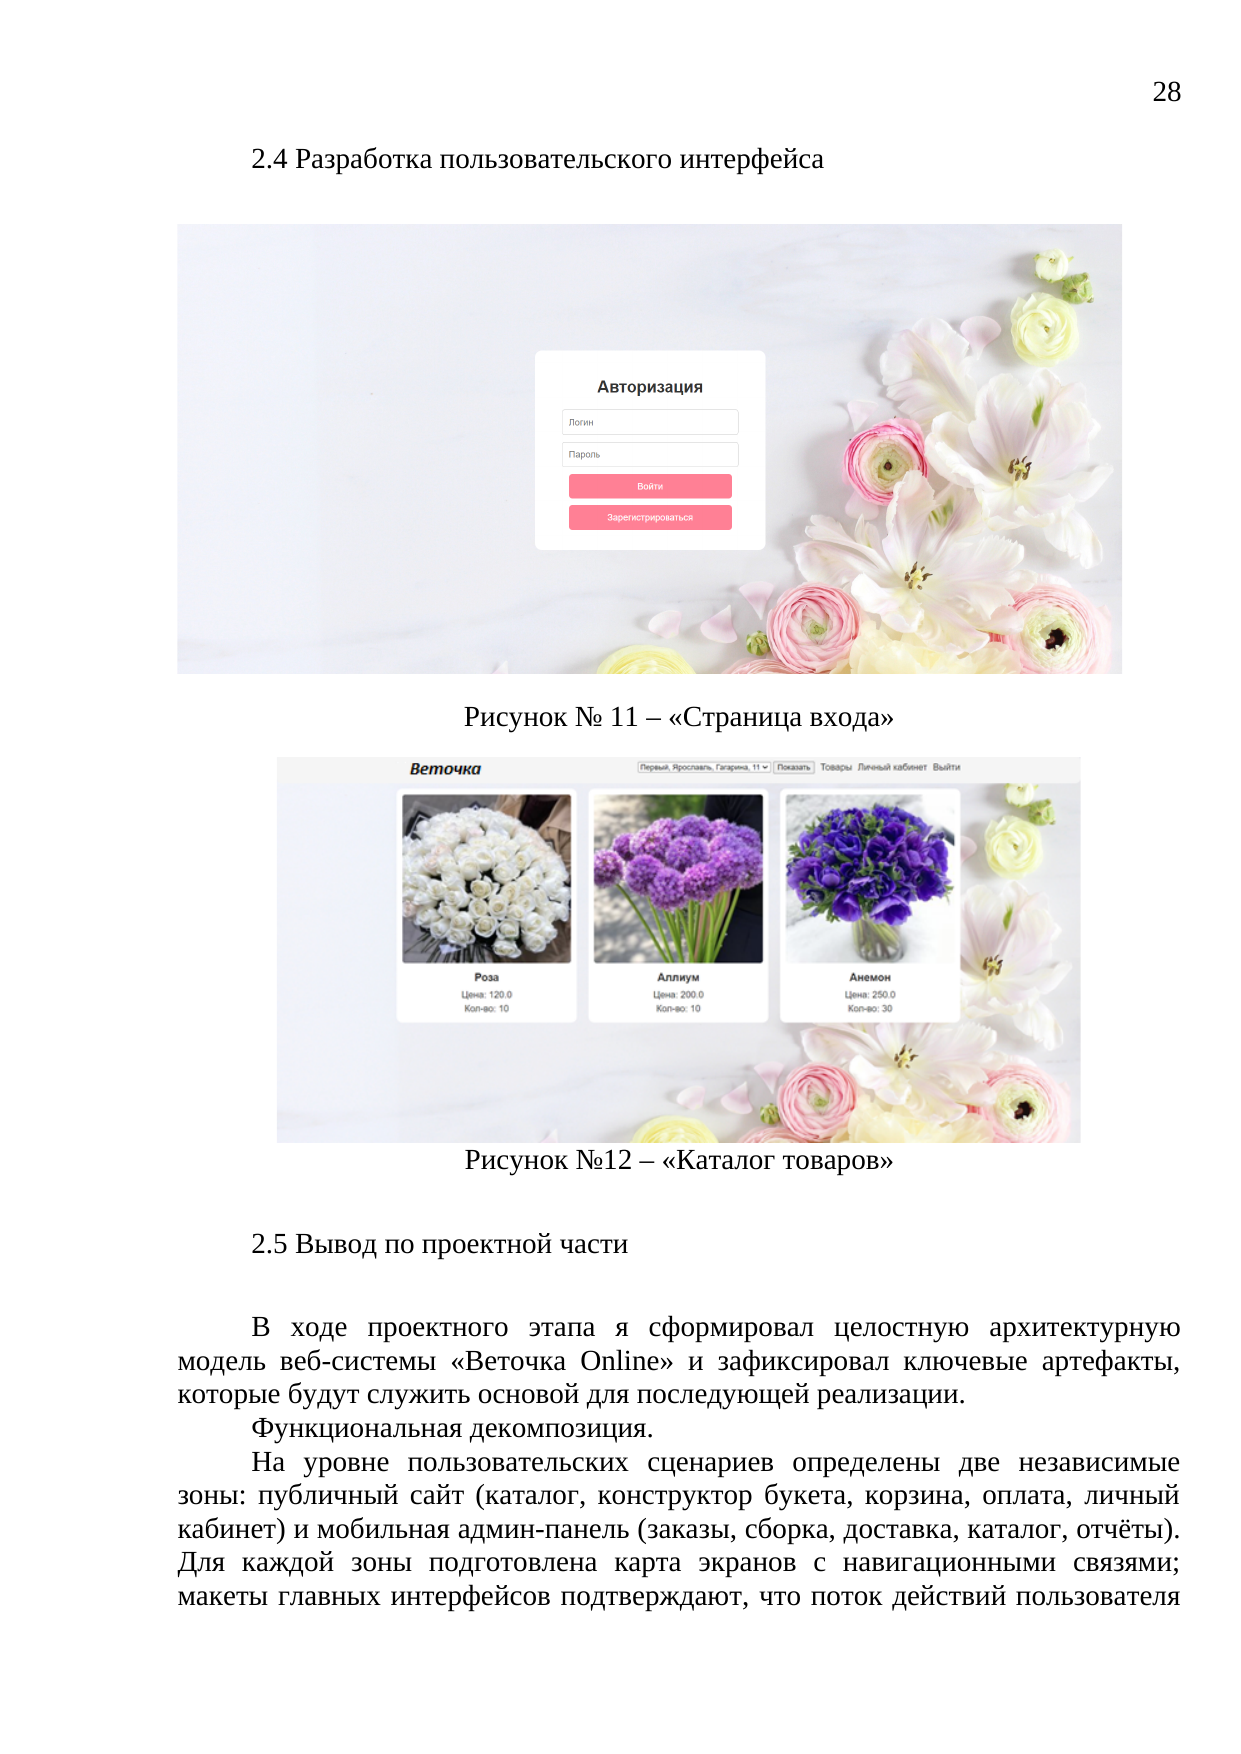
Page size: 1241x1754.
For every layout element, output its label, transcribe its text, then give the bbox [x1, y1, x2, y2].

text В ходе проектного этапа я сформировал целостную архитектурную модель веб-системы «Веточка Online» и зафиксировал ключевые артефакты, которые будут служить основой для последующей реализации. [177, 1309, 1181, 1410]
picture [276, 757, 1082, 1143]
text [177, 1444, 1181, 1611]
subtitle 2.4 Разработка пользовательского интерфейса [177, 141, 1181, 174]
subtitle 2.5 Вывод по проектной части [251, 1226, 1181, 1259]
text Функциональная декомпозиция. [177, 1410, 1181, 1444]
text Рисунок № 11 – «Страница входа» [177, 699, 1181, 732]
picture [177, 224, 1123, 674]
text Рисунок №12 – «Каталог товаров» [177, 1142, 1181, 1176]
